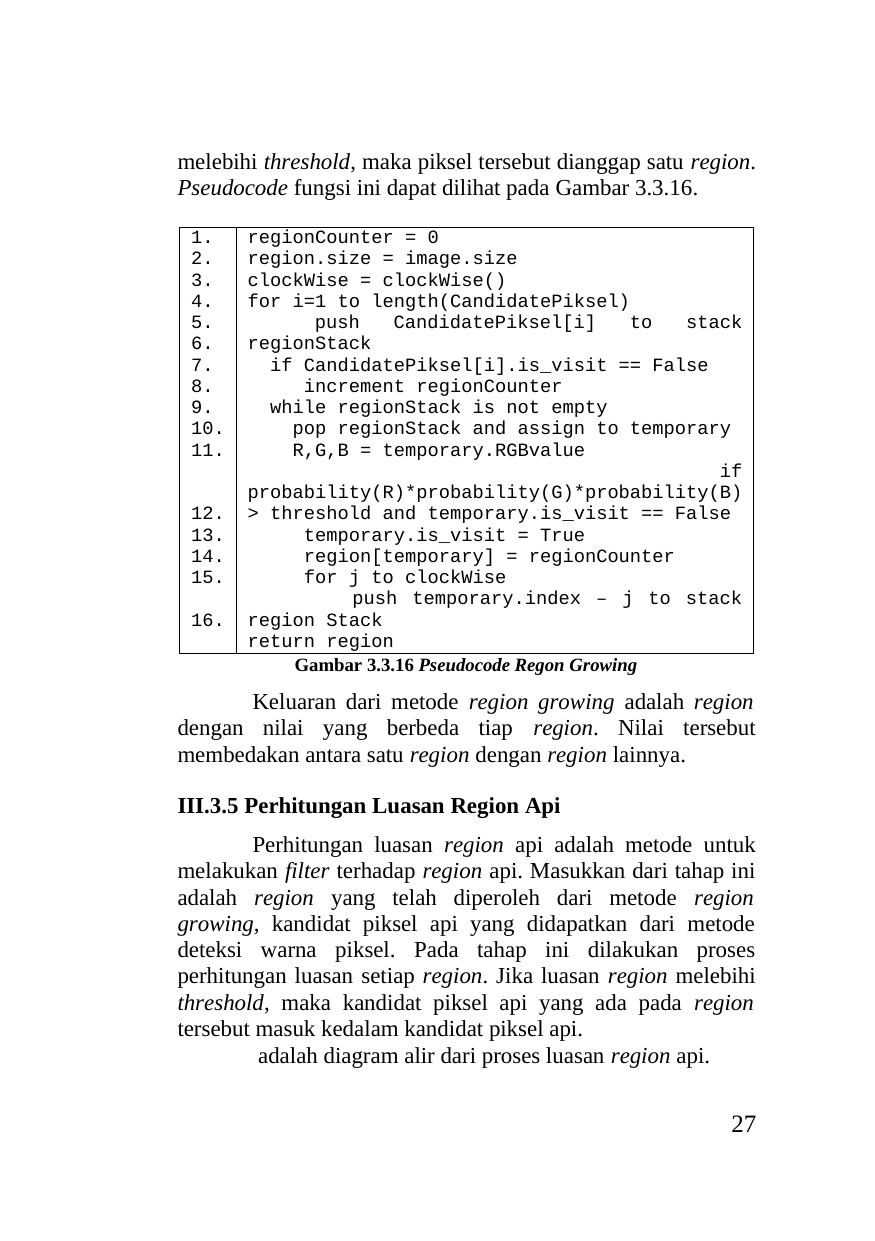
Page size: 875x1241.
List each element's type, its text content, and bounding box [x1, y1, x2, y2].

text Perhitungan luasan region api adalah metode untuk melakukan filter terhadap region api. Masukkan dari tahap ini adalah region yang telah diperoleh dari metode region growing, kandidat piksel api yang didapatkan dari metode deteksi warna piksel. Pada tahap ini dilakukan proses perhitungan luasan setiap region. Jika luasan region melebihi threshold, maka kandidat piksel api yang ada pada region tersebut masuk kedalam kandidat piksel api. [177, 831, 756, 1042]
subtitle Perhitungan Luasan Region Api [177, 792, 756, 818]
table_header 1. 2. 3. 4. 5. 6. 7. 8. 9. 10. 11. 12. 13. 14. 15. 16. [180, 228, 236, 653]
text Keluaran dari metode region growing adalah region dengan nilai yang berbeda tiap region. Nilai tersebut membedakan antara satu region dengan region lainnya. [177, 688, 756, 767]
table_header regionCounter = 0 region.size = image.size clockWise = clockWise() for i=1 to length(CandidatePiksel) push CandidatePiksel[i] to stack regionStack if CandidatePiksel[i].is_visit == False increment regionCounter while regionStack is not empty pop regionStack and assign to temporary R,G,B = temporary.RGBvalue if probability(R)*probability(G)*probability(B) > threshold and temporary.is_visit == False temporary.is_visit = True region[temporary] = regionCounter for j to clockWise push temporary.index – j to stack region Stack return region [237, 228, 753, 653]
